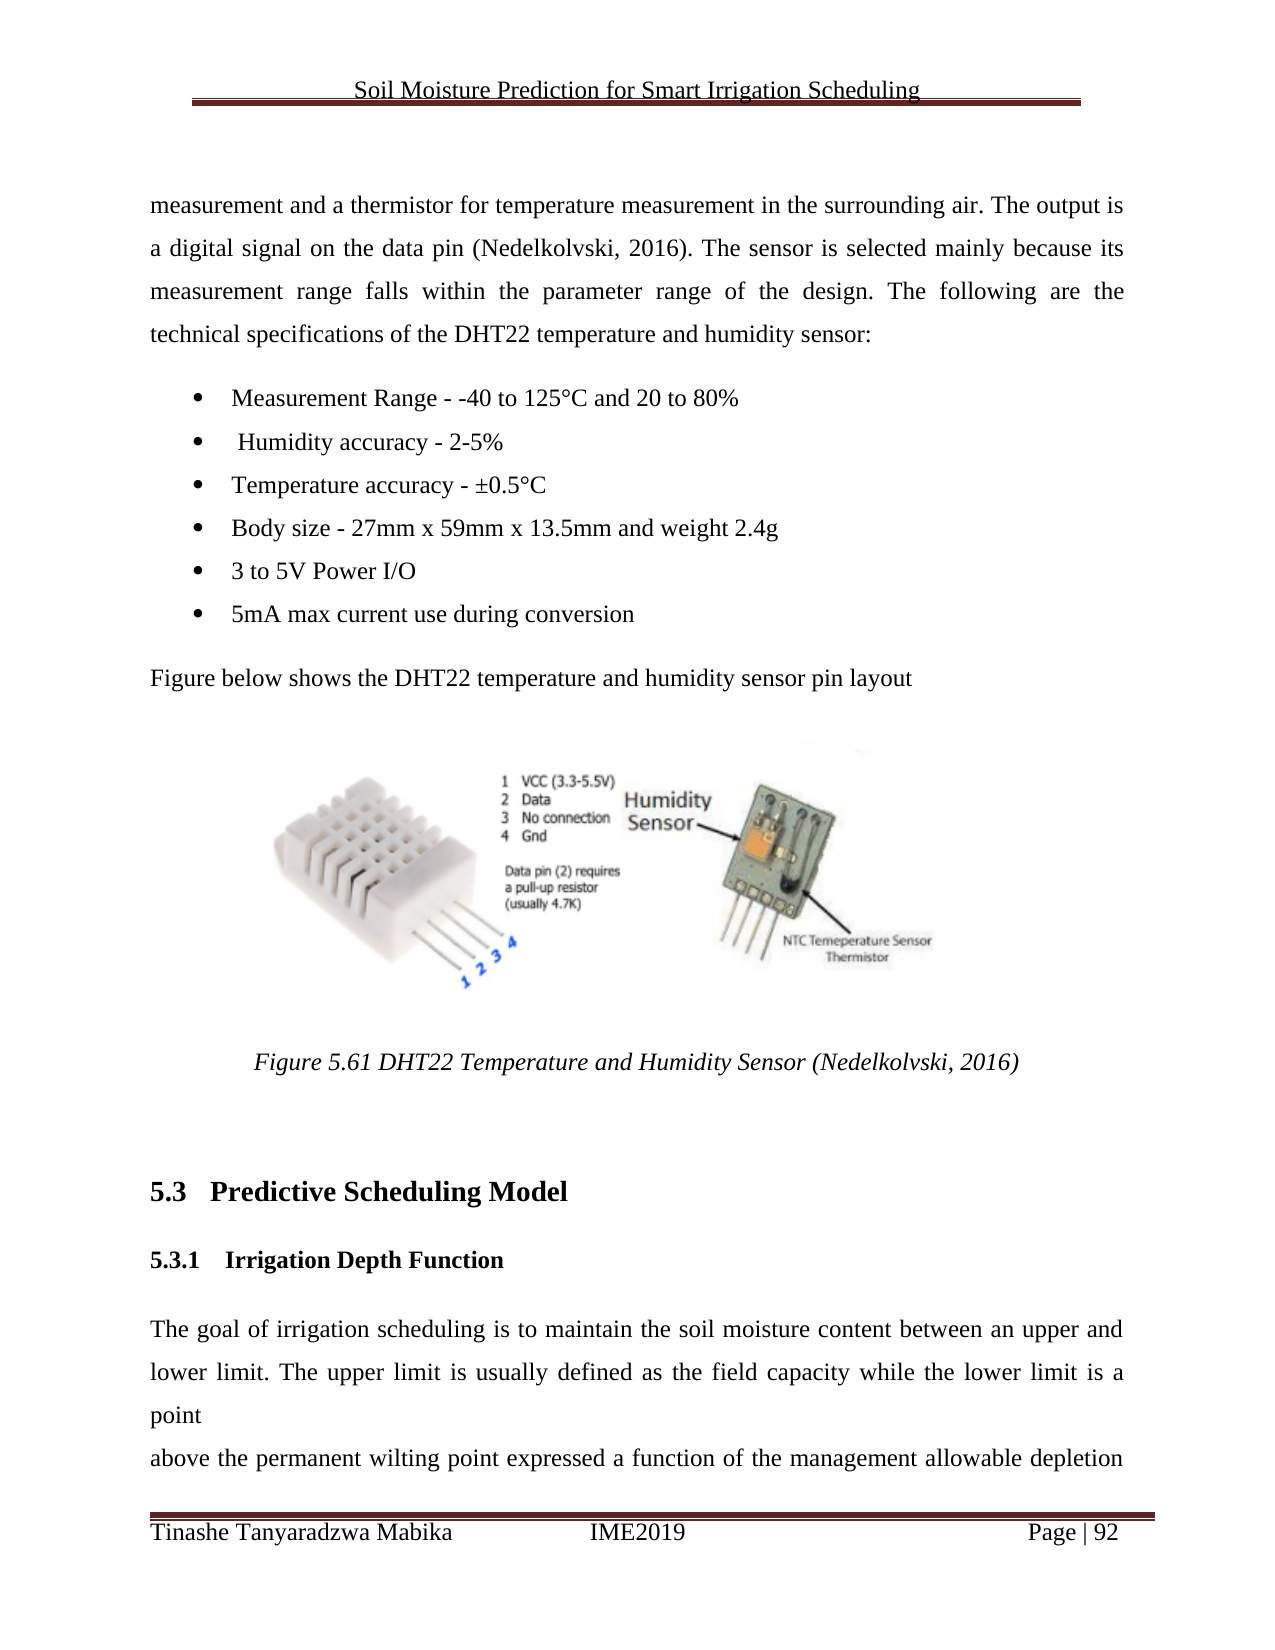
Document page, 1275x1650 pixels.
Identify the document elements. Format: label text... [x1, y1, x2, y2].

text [150, 190, 1125, 348]
picture [193, 727, 1083, 1012]
list Temperature accuracy - ±0.5°C [194, 470, 1125, 498]
subtitle Irrigation Depth Function [150, 1246, 1125, 1274]
text Figure below shows the DHT22 temperature and humidity sensor pin layout [150, 663, 1125, 692]
list Body size - 27mm x 59mm x 13.5mm and weight 2.4g [194, 513, 1125, 542]
list Humidity accuracy - 2-5% [194, 427, 1125, 455]
list 3 to 5V Power I/O [194, 556, 1125, 585]
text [150, 1314, 1125, 1472]
subtitle Predictive Scheduling Model [150, 1174, 1125, 1208]
list Measurement Range - -40 to 125°C and 20 to 80% [194, 383, 1125, 412]
list 5mA max current use during conversion [194, 599, 1125, 628]
